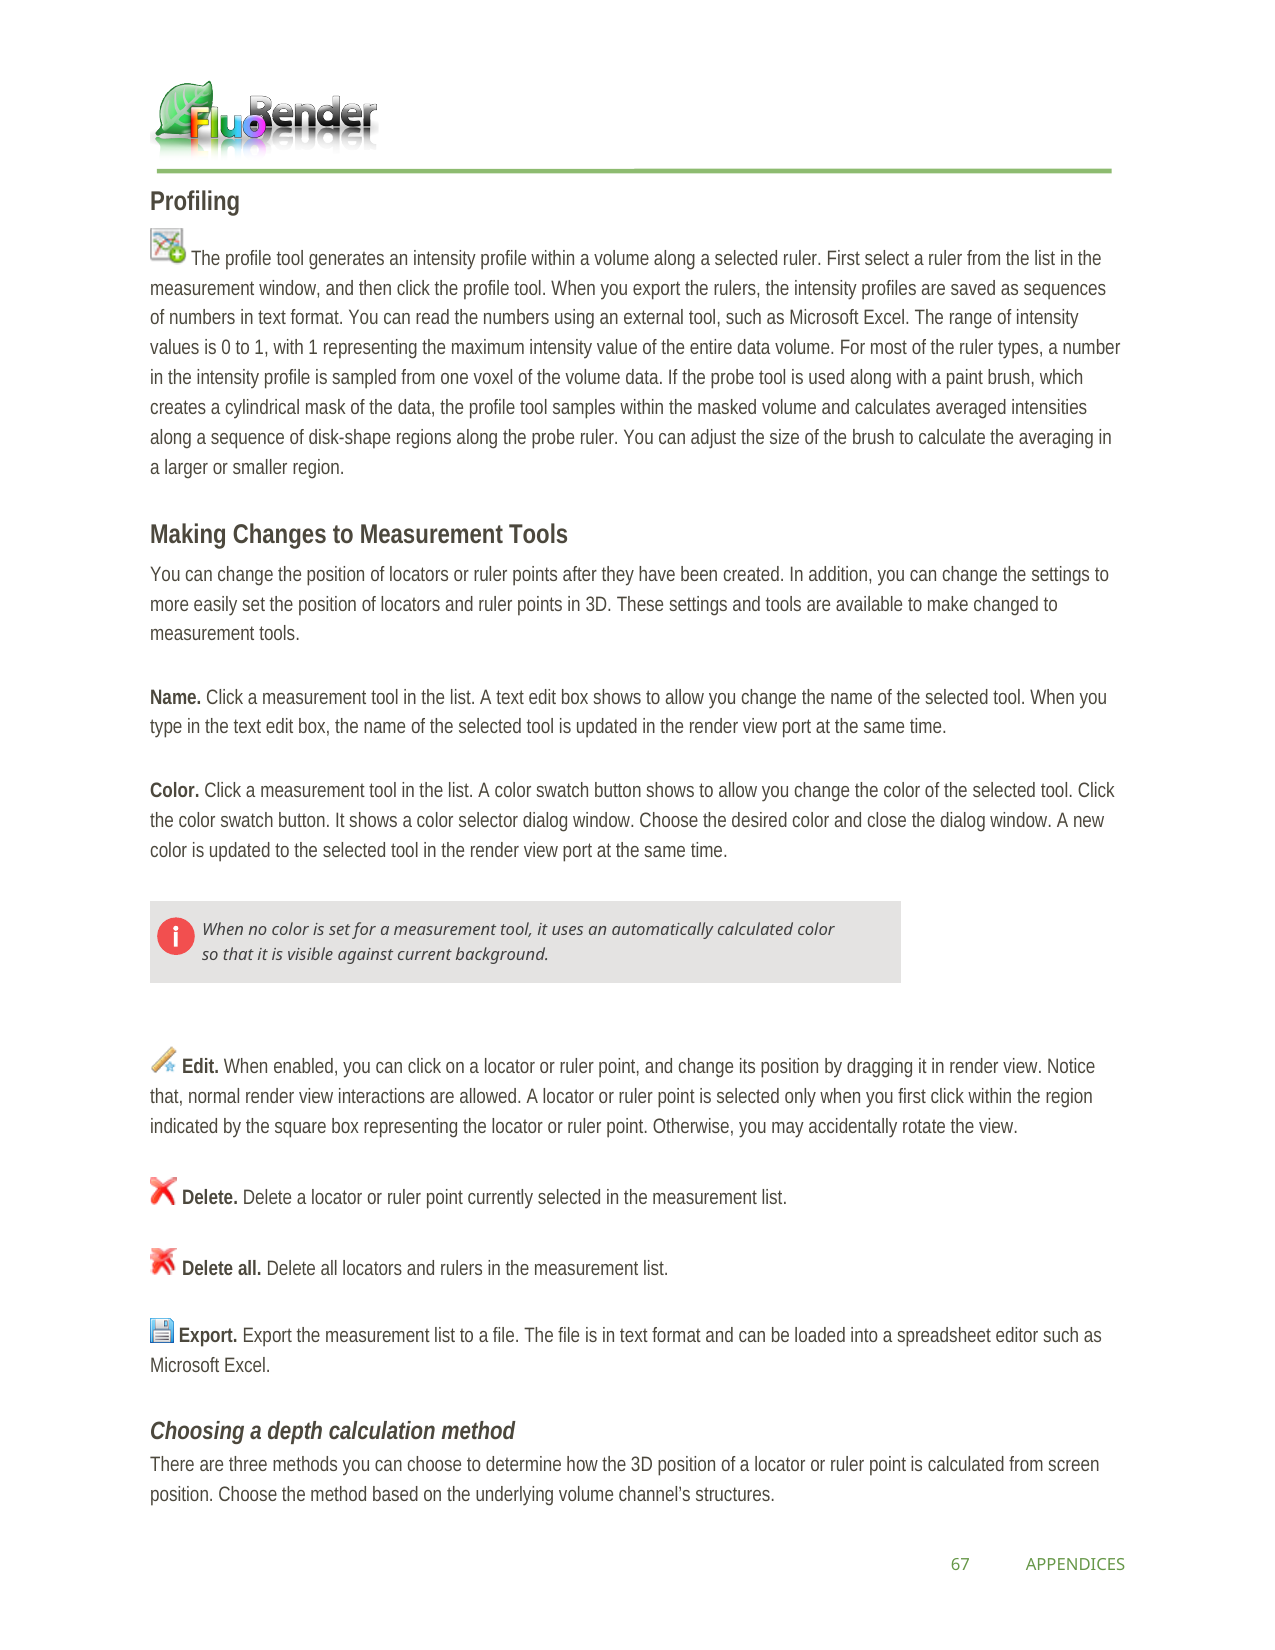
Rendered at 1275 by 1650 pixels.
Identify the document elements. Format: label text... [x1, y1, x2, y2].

picture [150, 75, 379, 162]
picture [150, 1318, 174, 1343]
text Export. Export the measurement list to a file. The file is in text format and can be loaded into a spreadsheet editor such as Microsoft Excel. [150, 1319, 1125, 1377]
picture [150, 1177, 177, 1205]
text Delete. Delete a locator or ruler point currently selected in the measurement list. [150, 1177, 1125, 1209]
subtitle Profiling [150, 185, 1125, 216]
text You can change the position of locators or ruler points after they have been created. In addition, you can change the settings to more easily set the position of locators and ruler points in 3D. These settings and tools are available to make changed to measurement tools. [150, 562, 1125, 645]
text There are three methods you can choose to determine how the 3D position of a locator or ruler point is calculated from screen position. Choose the method based on the underlying volume channel’s structures. [150, 1452, 1125, 1506]
subtitle Choosing a depth calculation method [150, 1416, 1125, 1445]
text The profile tool generates an intensity profile within a volume along a selected ruler. First select a ruler from the list in the measurement window, and then click the profile tool. When you export the rulers, the intensity profiles are saved as sequences of numbers in text format. You can read the numbers using an external tool, such as Microsoft Excel. The range of intensity values is 0 to 1, with 1 representing the maximum intensity value of the entire data volume. For most of the ruler types, a number in the intensity profile is sampled from one voxel of the volume data. If the probe tool is used along with a paint brush, which creates a cylindrical mask of the data, the profile tool samples within the masked volume and calculates averaged intensities along a sequence of disk-shape regions along the probe ruler. You can adjust the size of the brush to calculate the averaging in a larger or smaller region. [150, 229, 1125, 479]
text Color. Click a measurement tool in the list. A color swatch button shows to allow you change the color of the selected tool. Click the color swatch button. It shows a color selector dialog window. Choose the desired color and close the dialog window. A new color is updated to the selected tool in the render view port at the same time. [150, 778, 1125, 861]
subtitle Making Changes to Measurement Tools [150, 518, 1125, 549]
picture [150, 1248, 177, 1275]
picture [150, 1046, 177, 1074]
table_header [150, 901, 202, 983]
picture [150, 228, 187, 265]
text Edit. When enabled, you can click on a locator or ruler point, and change its position by dragging it in render view. Notice that, normal render view interactions are allowed. A locator or ruler point is selected only when you first click within the region indicated by the square box representing the locator or ruler point. Otherwise, you may accidentally rotate the view. [150, 1047, 1125, 1138]
table_header When no color is set for a measurement tool, it uses an automatically calculated color so that it is visible against current background. [202, 901, 901, 983]
text Delete all. Delete all locators and rulers in the measurement list. [150, 1248, 1125, 1279]
text Name. Click a measurement tool in the list. A text edit box shows to allow you change the name of the selected tool. When you type in the text edit box, the name of the selected tool is updated in the render view port at the same time. [150, 684, 1125, 738]
